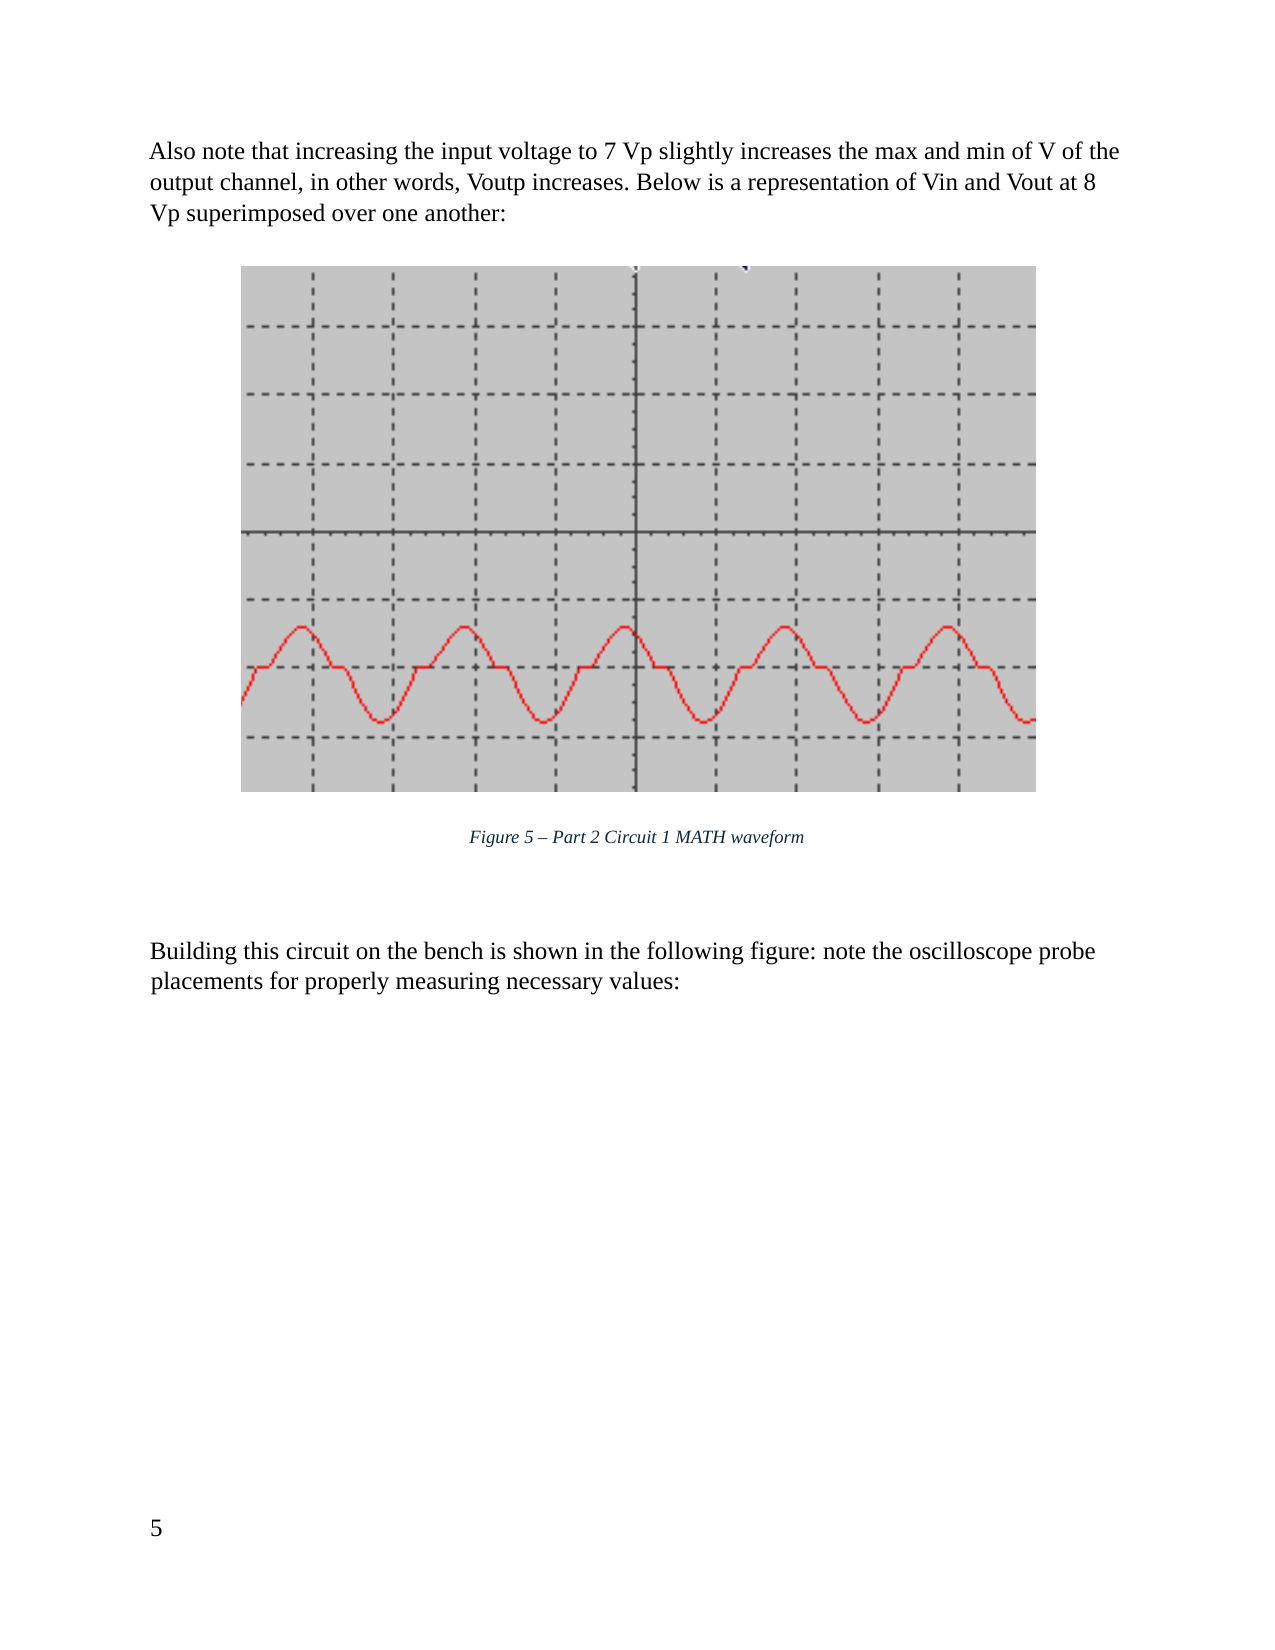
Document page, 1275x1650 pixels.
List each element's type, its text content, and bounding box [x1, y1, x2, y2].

picture [241, 266, 1036, 792]
text Figure 5 – Part 2 Circuit 1 MATH waveform [148, 826, 1127, 847]
text Also note that increasing the input voltage to 7 Vp slightly increases the max and min of V of the output channel, in other words, Voutp increases. Below is a representation of Vin and Vout at 8 Vp superimposed over one another: [148, 136, 1131, 227]
text Building this circuit on the bench is shown in the following figure: note the oscilloscope probe placements for properly measuring necessary values: [149, 936, 1127, 995]
